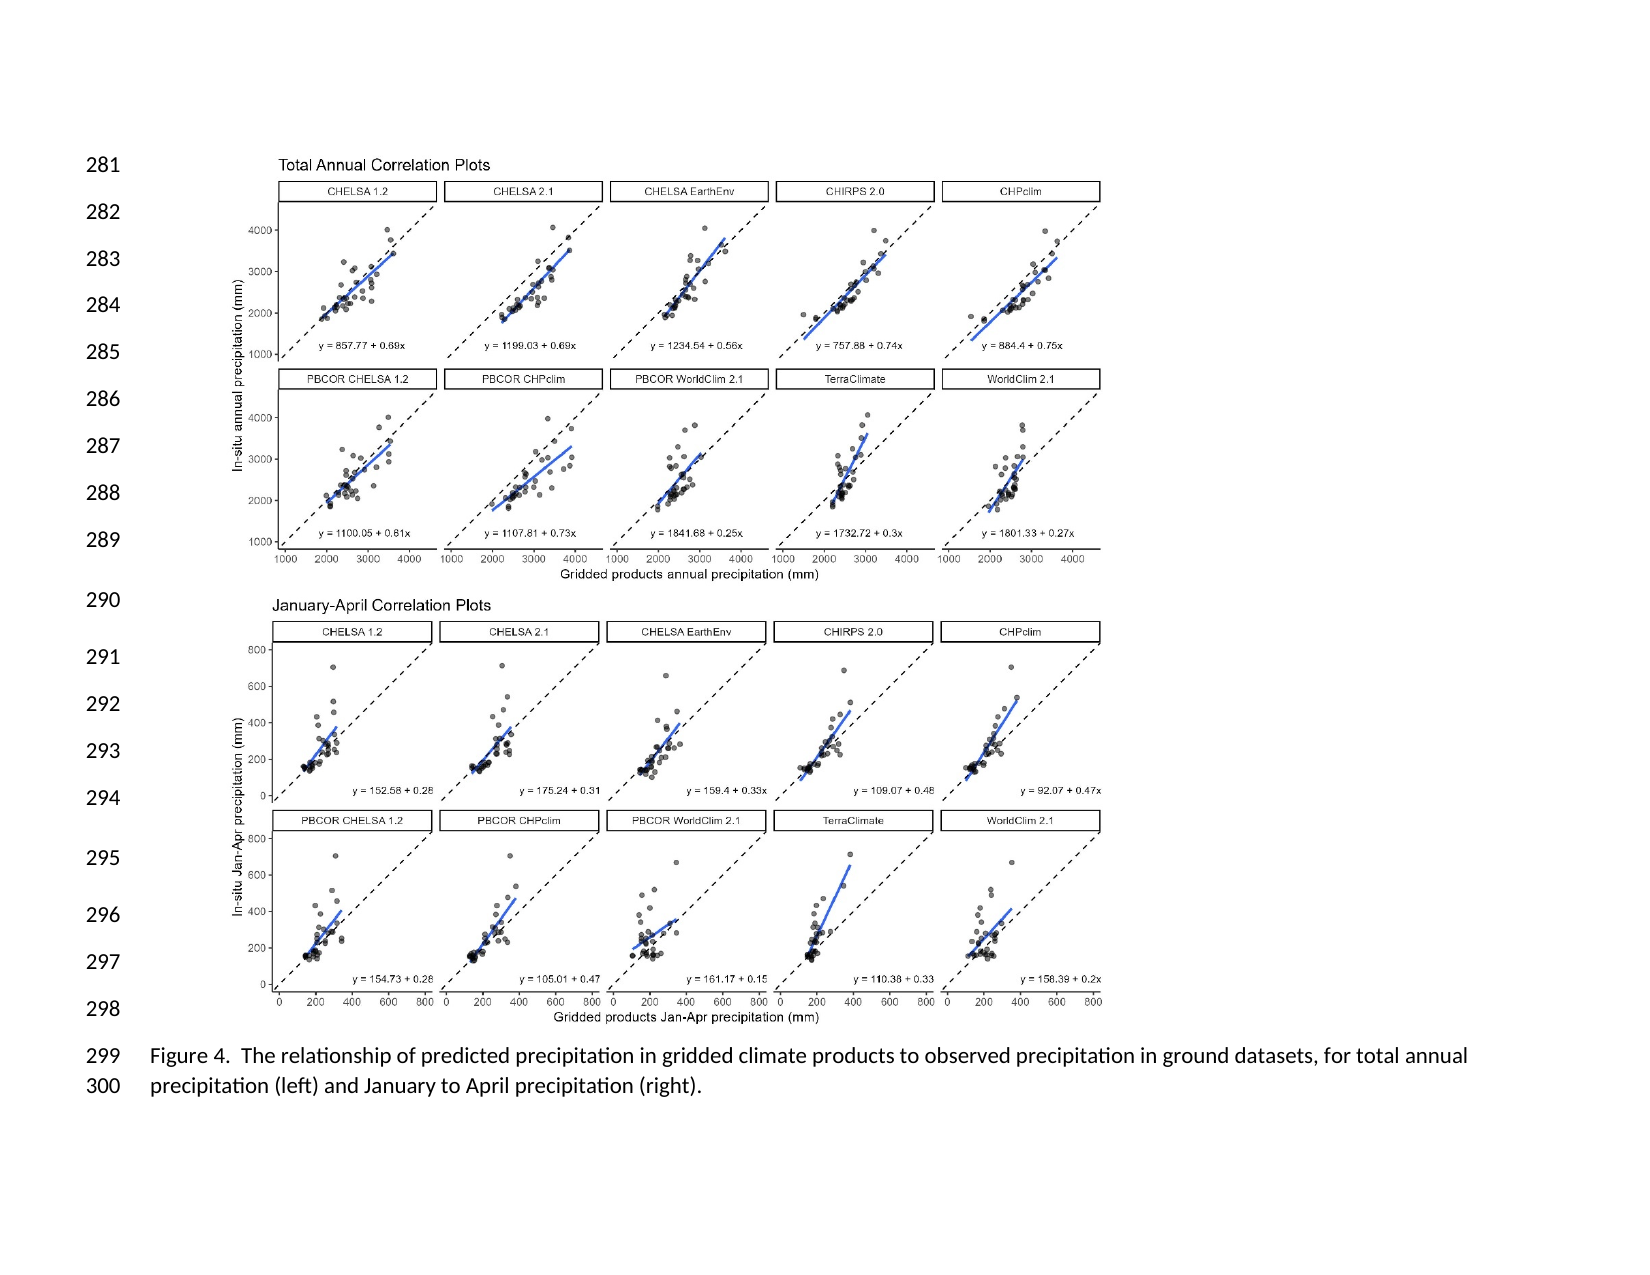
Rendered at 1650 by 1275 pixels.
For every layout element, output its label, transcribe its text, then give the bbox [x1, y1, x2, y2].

text Figure 4. The relationship of predicted precipitation in gridded climate products to observed precipitation in ground datasets, for total annual precipitation (left) and January to April precipitation (right). [150, 1041, 1500, 1099]
picture [225, 150, 1102, 1027]
